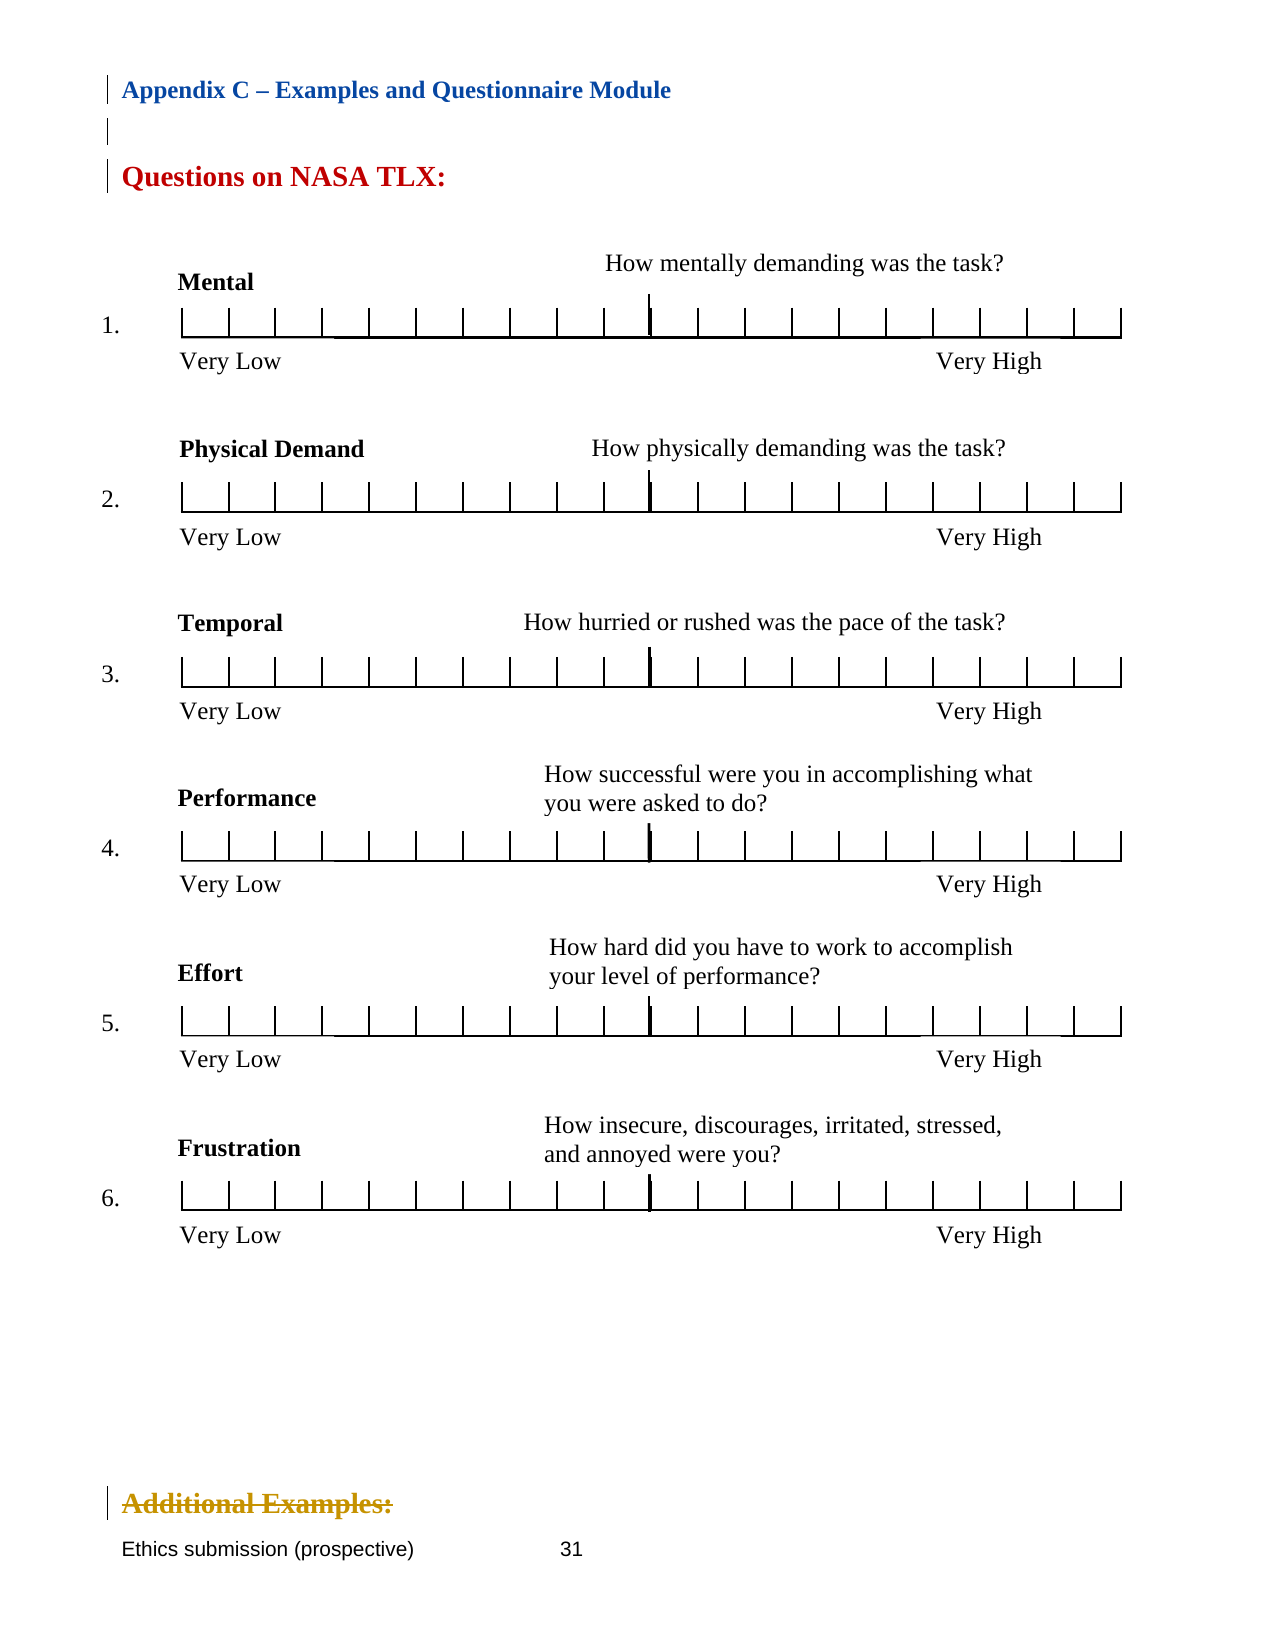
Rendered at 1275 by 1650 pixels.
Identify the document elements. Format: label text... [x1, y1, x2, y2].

table_header [417, 831, 462, 860]
table_header [464, 482, 509, 511]
table_header [840, 1006, 885, 1035]
table_header [558, 1006, 603, 1035]
table_header [887, 308, 932, 336]
table_header [276, 482, 321, 511]
table_header [699, 657, 744, 686]
table_header [1028, 482, 1073, 511]
table_header [746, 1181, 791, 1209]
table_header [840, 1181, 885, 1209]
table_header [230, 1181, 274, 1209]
table_header [746, 482, 791, 511]
table_header [558, 657, 603, 686]
table_header [934, 657, 979, 686]
table_header [934, 1181, 979, 1209]
table_header [276, 1006, 321, 1035]
table_header [370, 657, 415, 686]
table_header [511, 831, 556, 860]
table_header [511, 308, 556, 336]
table_header [746, 657, 791, 686]
table_header [605, 1181, 648, 1209]
table_header [323, 308, 368, 336]
table_header [887, 482, 932, 511]
table_header [840, 831, 885, 860]
table_header [1028, 308, 1073, 336]
table_header [464, 1181, 509, 1209]
table_header [370, 482, 415, 511]
table_header [230, 482, 274, 511]
table_header [183, 308, 228, 336]
table_header [746, 1006, 791, 1035]
table_header [464, 831, 509, 860]
table_header [417, 482, 462, 511]
table_header [558, 308, 603, 336]
table_header [699, 831, 744, 860]
table_header [417, 1181, 462, 1209]
table_header [887, 831, 932, 860]
table_header [323, 482, 368, 511]
table_header [183, 831, 228, 860]
table_header [1075, 308, 1120, 336]
table_header [558, 482, 603, 511]
table_header [323, 1181, 368, 1209]
table_header [558, 1181, 603, 1209]
table_header [511, 1006, 556, 1035]
table_header [370, 831, 415, 860]
table_header [417, 1006, 462, 1035]
table_header [840, 482, 885, 511]
table_header [793, 1181, 838, 1209]
table_header [323, 1006, 368, 1035]
table_header [887, 657, 932, 686]
table_header [793, 831, 838, 860]
table_header [1028, 1181, 1073, 1209]
table_header [981, 1006, 1026, 1035]
table_header [605, 831, 647, 860]
table_header [464, 657, 509, 686]
table_header [652, 308, 697, 336]
table_header [981, 1181, 1026, 1209]
table_header [276, 831, 321, 860]
table_header [370, 308, 415, 336]
table_header [746, 308, 791, 336]
table_header [370, 1181, 415, 1209]
table_header [230, 1006, 274, 1035]
table_header [276, 657, 321, 686]
table_header [323, 831, 368, 860]
table_header [699, 308, 744, 336]
table_header [1075, 1181, 1120, 1209]
table_header [840, 657, 885, 686]
table_header [699, 1006, 744, 1035]
table_header [183, 1181, 228, 1209]
table_header [1075, 482, 1120, 511]
table_header [793, 482, 838, 511]
table_header [183, 482, 228, 511]
table_header [934, 308, 979, 336]
table_header [793, 657, 838, 686]
table_header [417, 657, 462, 686]
table_header [699, 482, 744, 511]
table_header [230, 657, 274, 686]
table_header [652, 1006, 697, 1035]
table_header [558, 831, 603, 860]
table_header [323, 657, 368, 686]
table_header [840, 308, 885, 336]
table_header [605, 482, 648, 511]
table_header [793, 1006, 838, 1035]
table_header [699, 1181, 744, 1209]
table_header [652, 1181, 697, 1209]
text Questions on NASA TLX: [121, 159, 1153, 193]
table_header [417, 308, 462, 336]
table_header [464, 308, 509, 336]
table_header [934, 831, 979, 860]
table_header [652, 482, 697, 511]
table_header [1075, 657, 1120, 686]
table_header [887, 1181, 932, 1209]
table_header [1028, 1006, 1073, 1035]
table_header [230, 308, 274, 336]
table_header [511, 1181, 556, 1209]
table_header [981, 831, 1026, 860]
table_header [605, 657, 648, 686]
table_header [276, 1181, 321, 1209]
table_header [934, 482, 979, 511]
table_header [1075, 1006, 1120, 1035]
table_header [981, 482, 1026, 511]
table_header [652, 657, 697, 686]
table_header [981, 308, 1026, 336]
table_header [511, 482, 556, 511]
table_header [887, 1006, 932, 1035]
table_header [1028, 831, 1073, 860]
table_header [230, 831, 274, 860]
table_header [276, 308, 321, 336]
table_header [1075, 831, 1120, 860]
table_header [746, 831, 791, 860]
table_header [370, 1006, 415, 1035]
table_header [183, 1006, 228, 1035]
table_header [1028, 657, 1073, 686]
table_header [464, 1006, 509, 1035]
table_header [605, 1006, 648, 1035]
table_header [981, 657, 1026, 686]
table_header [934, 1006, 979, 1035]
table_header [605, 308, 650, 336]
table_header [793, 308, 838, 336]
table_header [652, 831, 697, 860]
table_header [511, 657, 556, 686]
table_header [183, 657, 228, 686]
